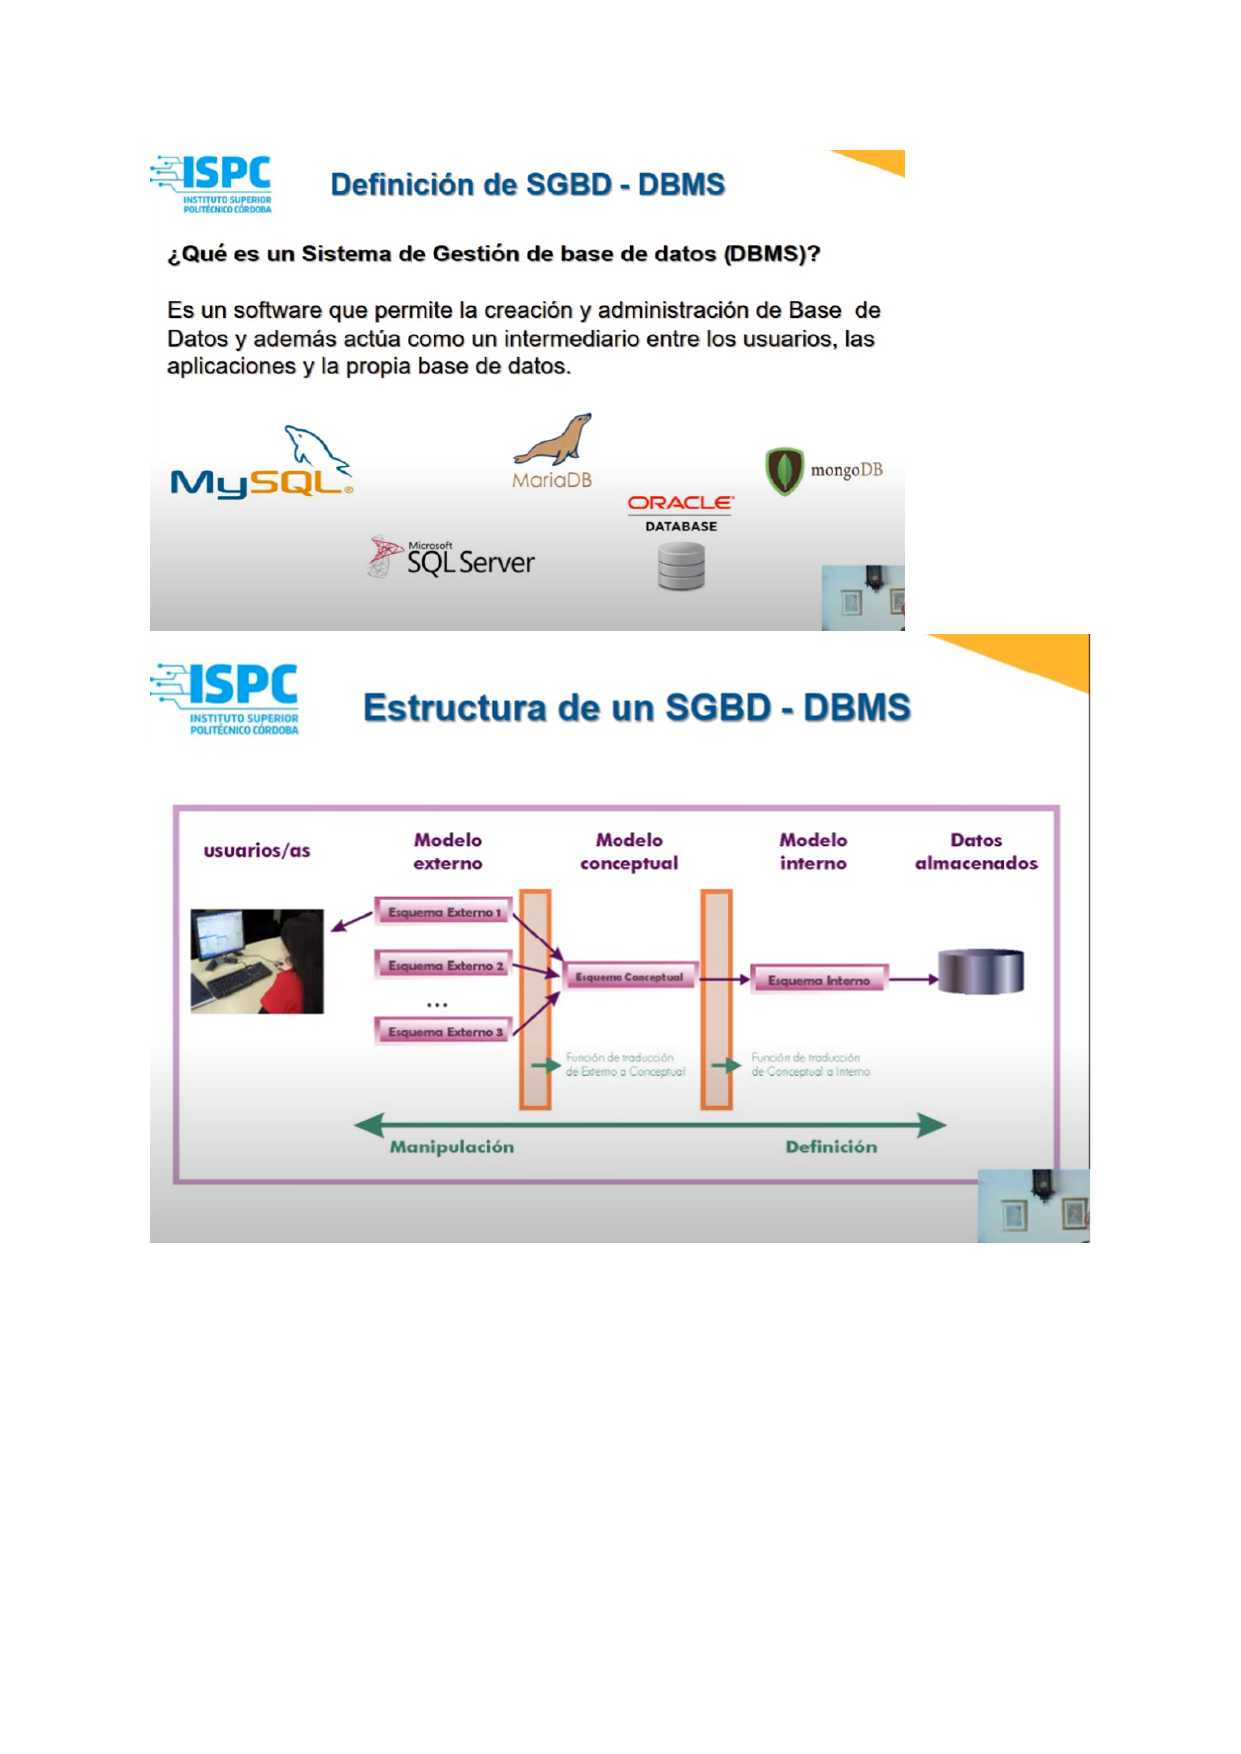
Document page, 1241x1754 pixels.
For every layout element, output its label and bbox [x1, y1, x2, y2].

picture [150, 150, 905, 631]
picture [150, 634, 1091, 1243]
